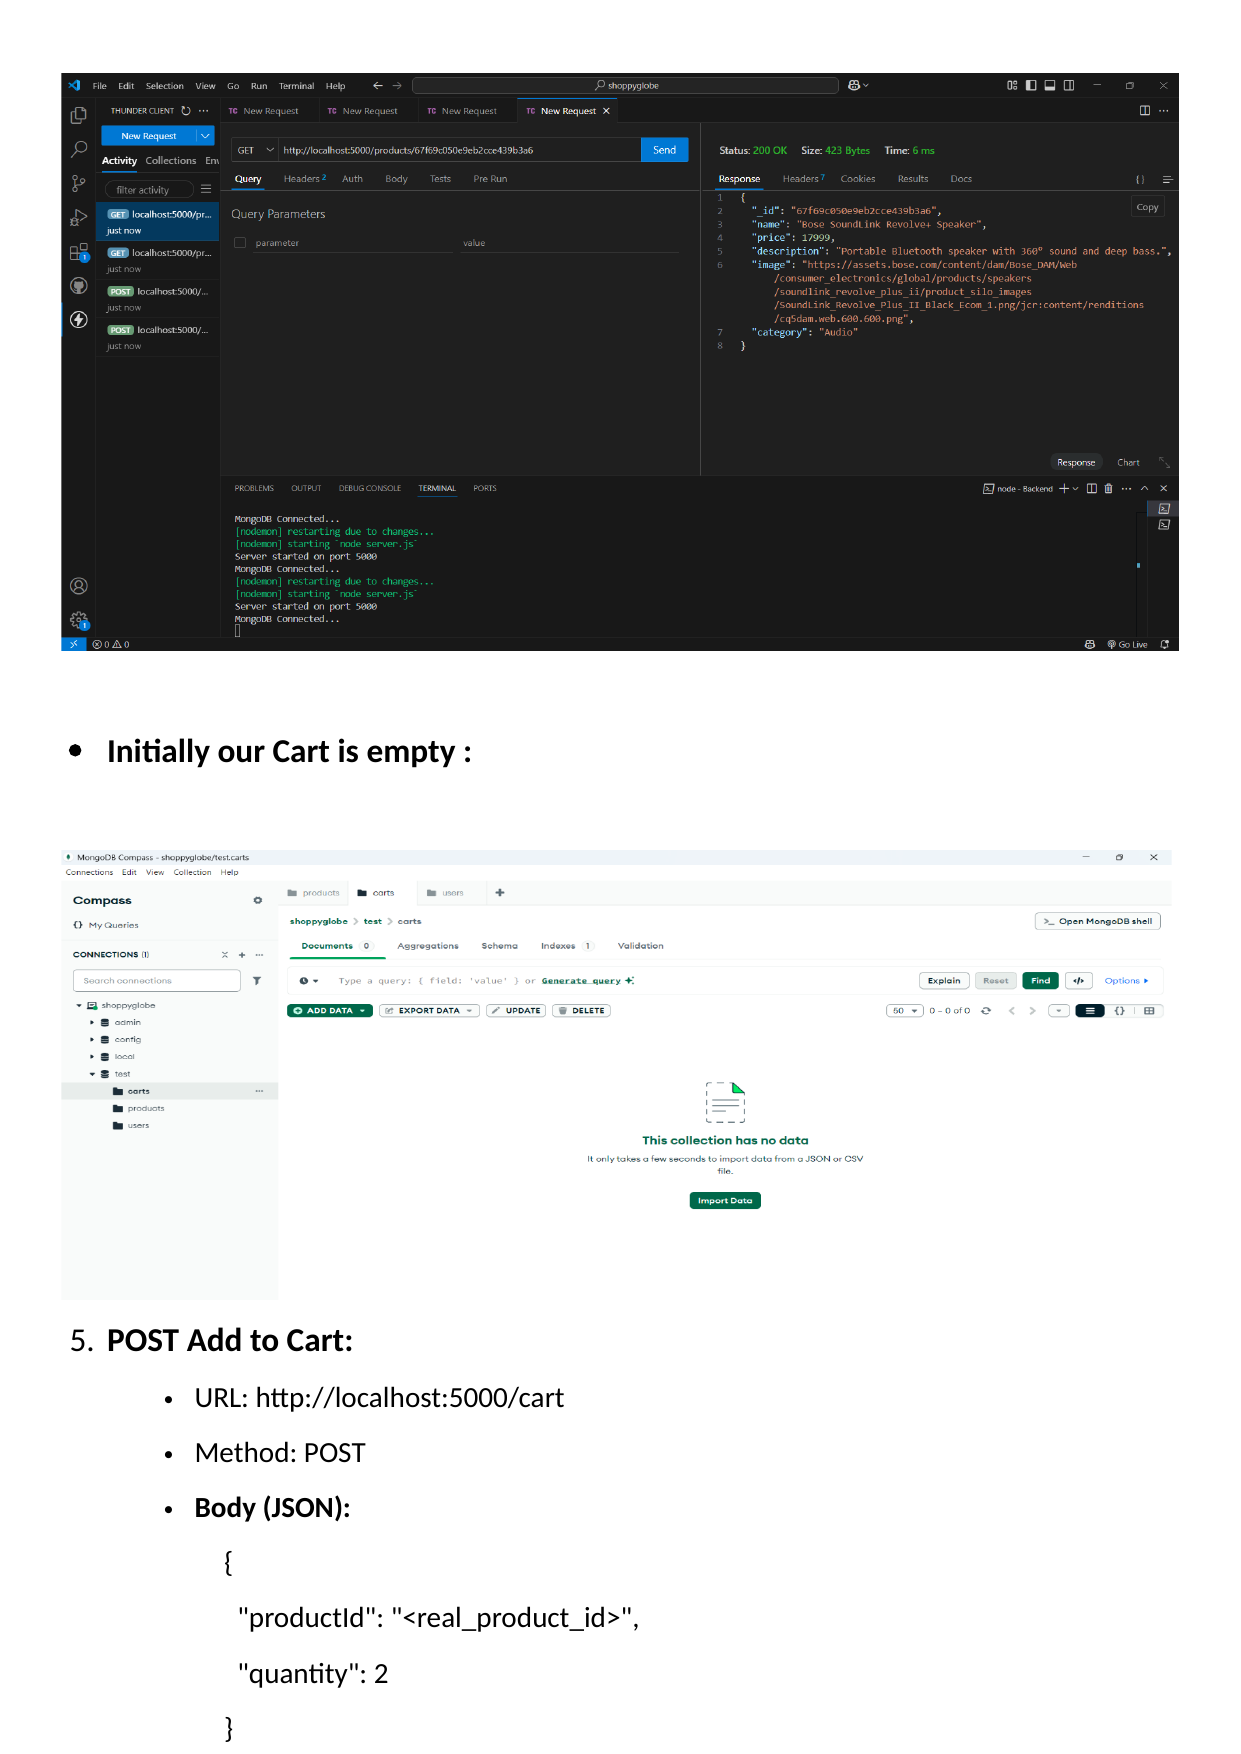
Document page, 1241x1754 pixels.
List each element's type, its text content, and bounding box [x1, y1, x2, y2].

text "productId": "<real_product_id>", [224, 1599, 1090, 1635]
picture [61, 73, 1179, 651]
list Body (JSON): [165, 1489, 1090, 1525]
list URL: http://localhost:5000/cart [165, 1379, 1090, 1415]
picture [61, 850, 1172, 1300]
text "quantity": 2 [224, 1655, 1090, 1690]
list POST Add to Cart: [69, 1318, 1090, 1359]
text { [224, 1544, 1090, 1580]
list Method: POST [165, 1434, 1090, 1470]
list Initially our Cart is empty : [69, 729, 1090, 770]
text } [224, 1710, 1090, 1745]
